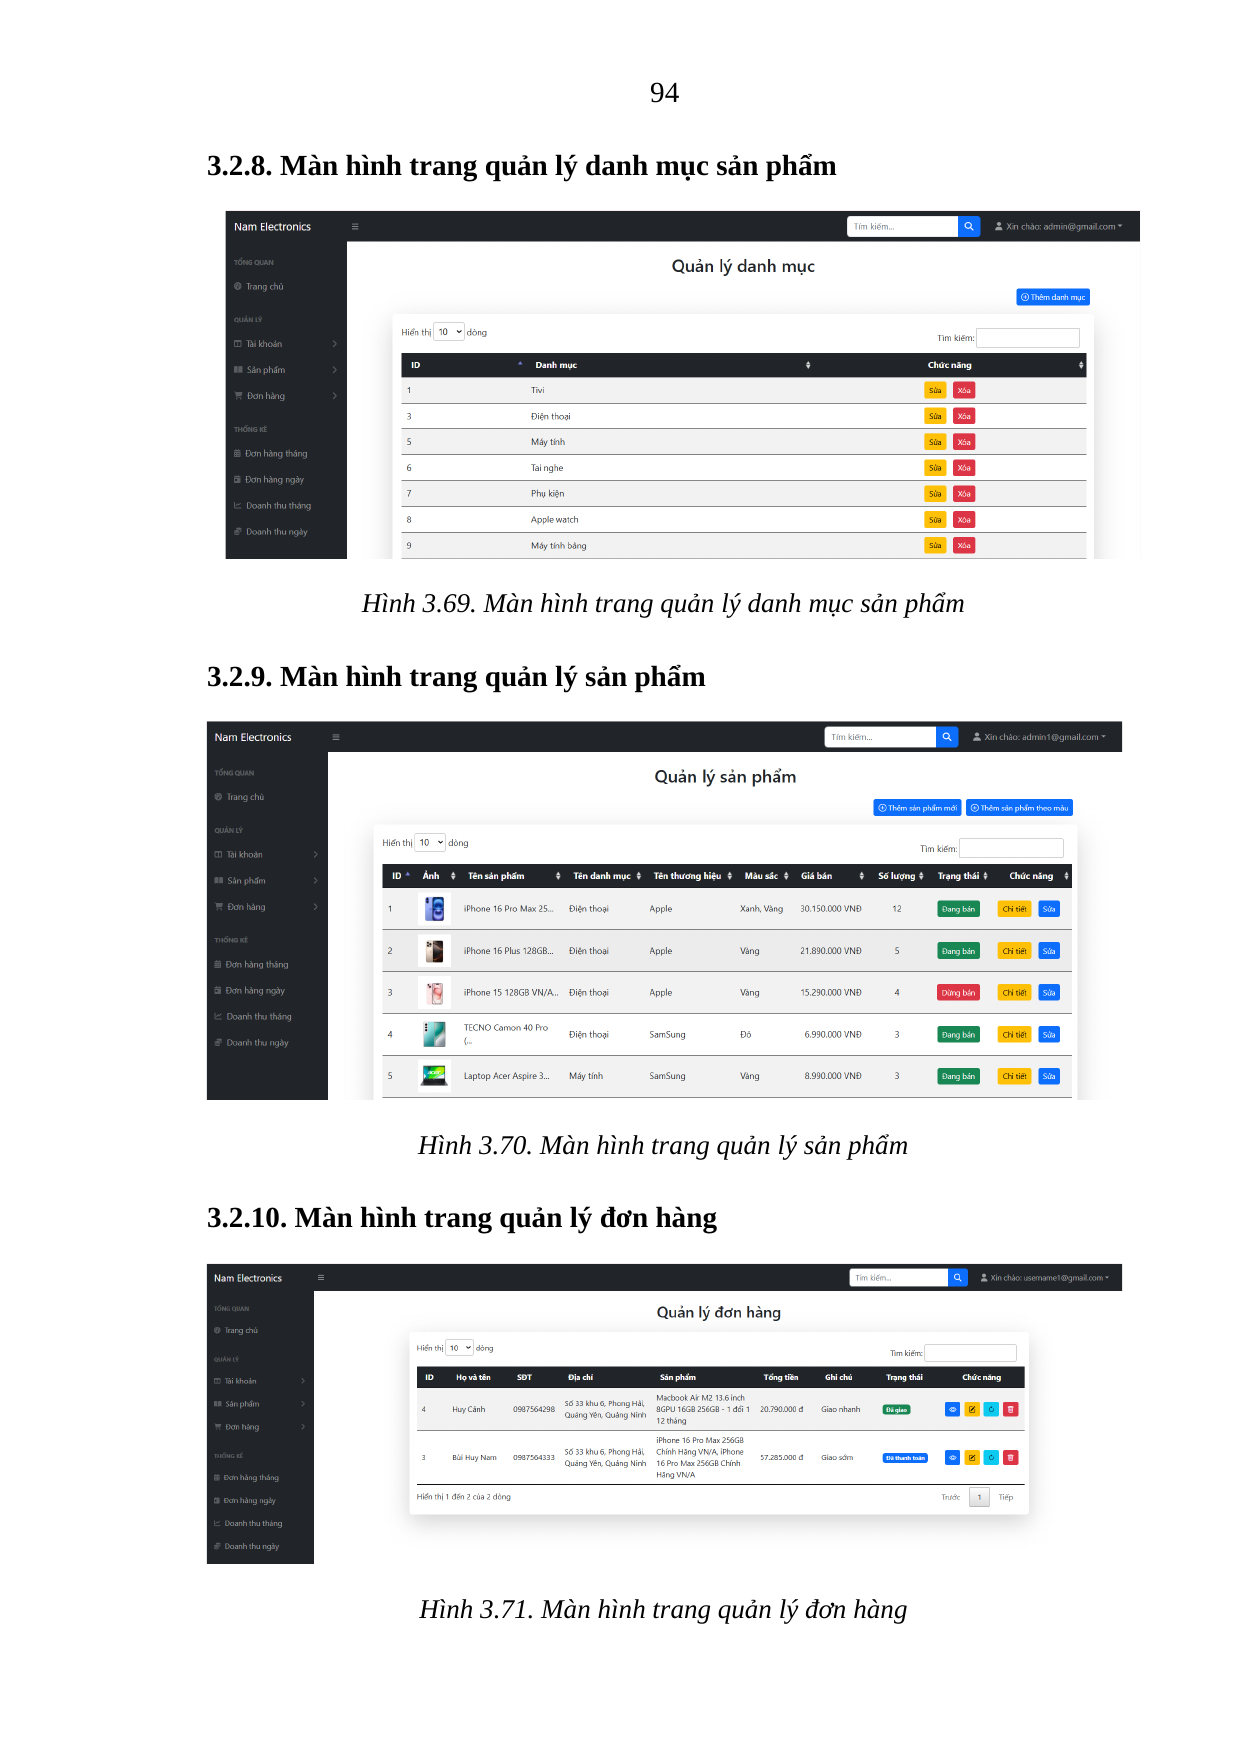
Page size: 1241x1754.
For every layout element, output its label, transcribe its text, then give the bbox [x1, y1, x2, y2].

subtitle Màn hình trang quản lý đơn hàng [207, 1201, 1122, 1234]
picture [206, 1263, 1123, 1564]
subtitle Màn hình trang quản lý sản phẩm [207, 659, 1122, 693]
picture [206, 721, 1123, 1100]
subtitle Màn hình trang quản lý danh mục sản phẩm [207, 148, 1122, 181]
picture [225, 210, 1141, 559]
